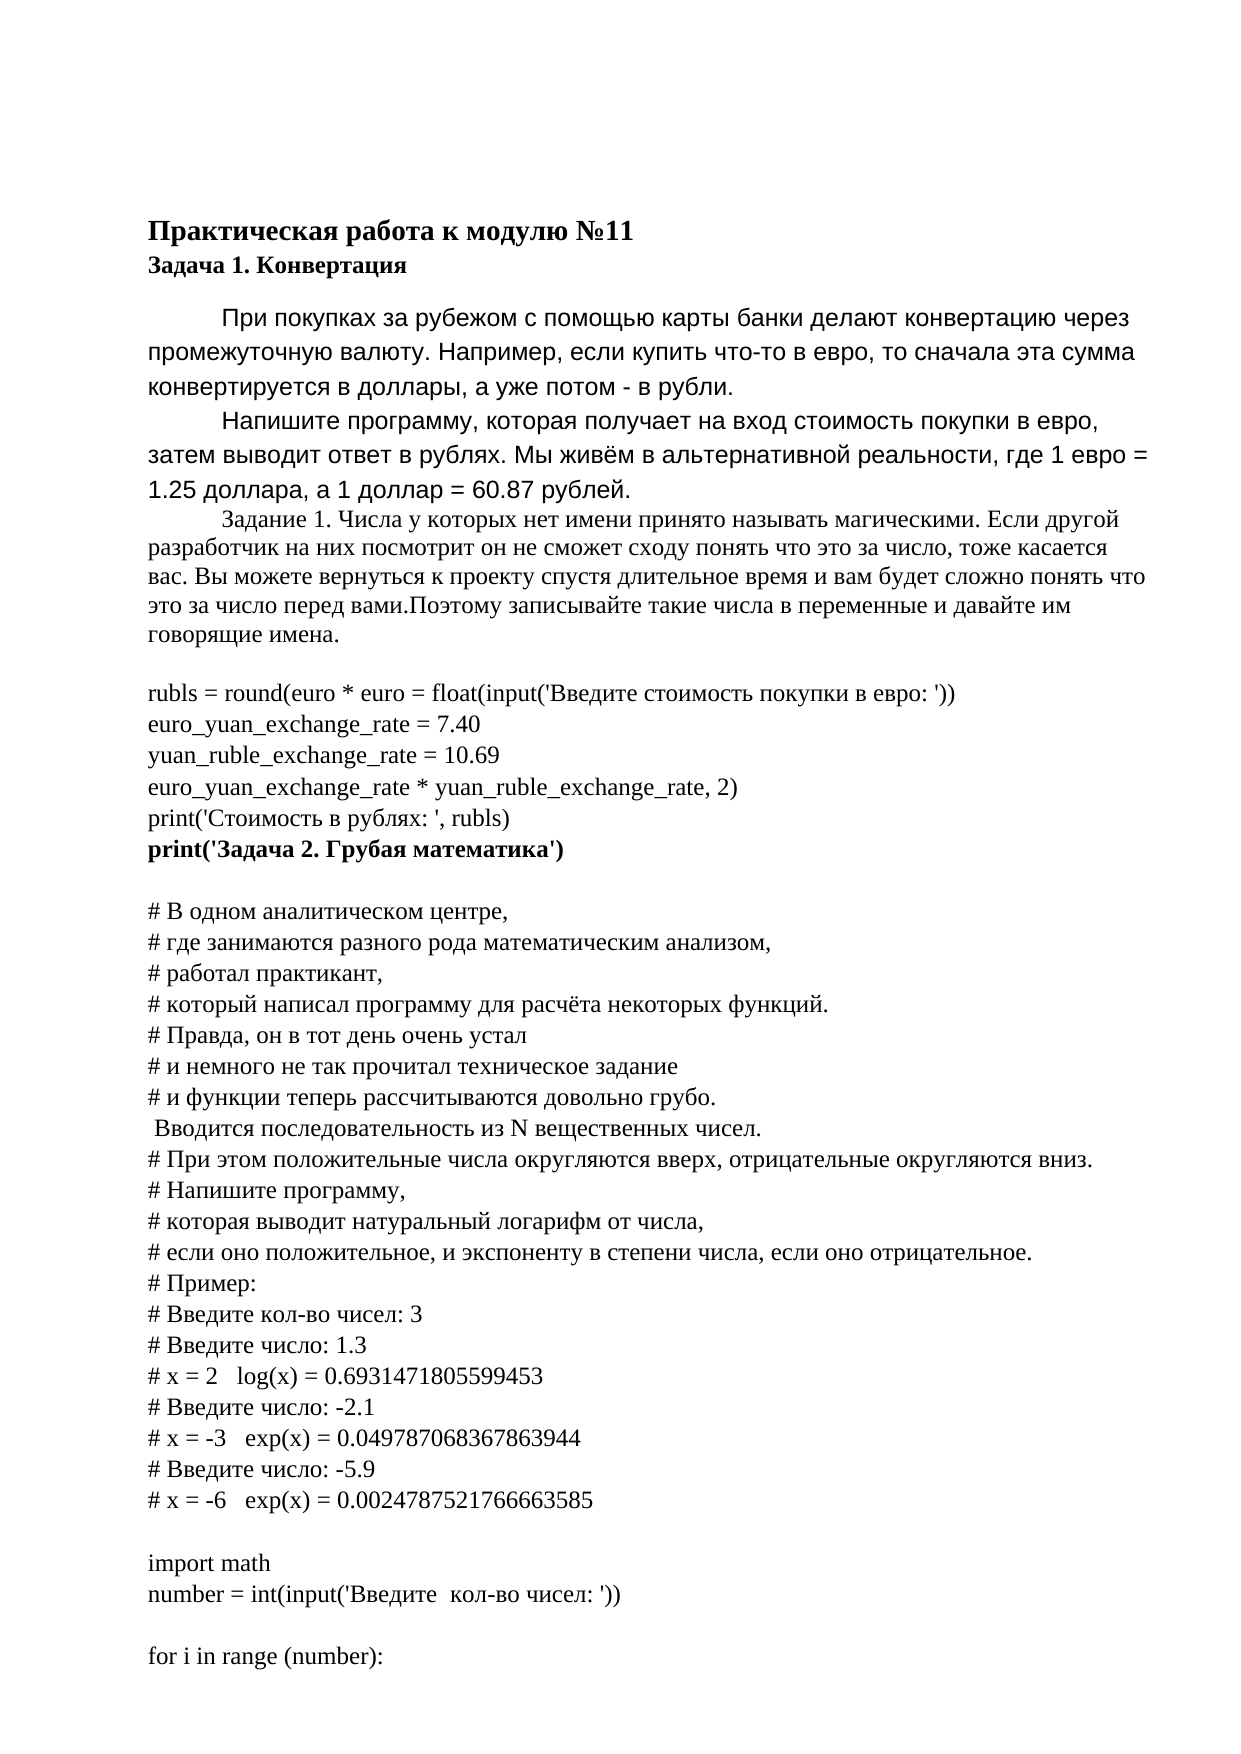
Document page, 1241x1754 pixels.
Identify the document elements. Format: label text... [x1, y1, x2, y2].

text # и функции теперь рассчитываются довольно грубо. [148, 1082, 1152, 1111]
text # Напишите программу, [148, 1175, 1152, 1204]
text # работал практикант, [148, 958, 1152, 987]
text # x = 2 log(x) = 0.6931471805599453 [148, 1361, 1152, 1390]
text # Пример: [148, 1268, 1152, 1297]
text Напишите программу, которая получает на вход стоимость покупки в евро, затем выводит ответ в рублях. Мы живём в альтернативной реальности, где 1 евро = 1.25 доллара, а 1 доллар = 60.87 рублей. [148, 401, 1152, 504]
text print('Стоимость в рублях: ', rubls) [148, 803, 1152, 831]
text euro_yuan_exchange_rate * yuan_ruble_exchange_rate, 2) [148, 772, 1152, 800]
text # если оно положительное, и экспоненту в степени числа, если оно отрицательное. [148, 1237, 1152, 1266]
text При покупках за рубежом с помощью карты банки делают конвертацию через промежуточную валюту. Например, если купить что-то в евро, то сначала эта сумма конвертируется в доллары, а уже потом - в рубли. [148, 297, 1152, 401]
text for i in range (number): [148, 1641, 1152, 1669]
text # Введите кол-во чисел: 3 [148, 1299, 1152, 1328]
text rubls = round(euro * euro = float(input('Введите стоимость покупки в евро: ')) [148, 678, 1152, 707]
text # При этом положительные числа округляются вверх, отрицательные округляются вниз. [148, 1144, 1152, 1173]
text yuan_ruble_exchange_rate = 10.69 [148, 741, 1152, 769]
text # Введите число: -5.9 [148, 1454, 1152, 1483]
text Задача 1. Конвертация [148, 250, 1152, 278]
text number = int(input('Введите кол-во чисел: ')) [148, 1579, 1152, 1607]
text # Введите число: -2.1 [148, 1392, 1152, 1421]
text euro_yuan_exchange_rate = 7.40 [148, 709, 1152, 738]
text Задание 1. Числа у которых нет имени принято называть магическими. Если другой разработчик на них посмотрит он не сможет сходу понять что это за число, тоже касается вас. Вы можете вернуться к проекту спустя длительное время и вам будет сложно понять что это за число перед вами.Поэтому записывайте такие числа в переменные и давайте им говорящие имена. [148, 504, 1152, 647]
text # которая выводит натуральный логарифм от числа, [148, 1206, 1152, 1235]
text # x = -3 exp(x) = 0.049787068367863944 [148, 1423, 1152, 1452]
text # В одном аналитическом центре, [148, 896, 1152, 924]
text # где занимаются разного рода математическим анализом, [148, 927, 1152, 956]
text # x = -6 exp(x) = 0.0024787521766663585 [148, 1486, 1152, 1514]
text # Правда, он в тот день очень устал [148, 1020, 1152, 1049]
text # и немного не так прочитал техническое задание [148, 1051, 1152, 1080]
text # который написал программу для расчёта некоторых функций. [148, 989, 1152, 1018]
text # Введите число: 1.3 [148, 1330, 1152, 1359]
text import math [148, 1548, 1152, 1576]
subtitle Практическая работа к модулю №11 [148, 213, 1152, 247]
text Вводится последовательность из N вещественных чисел. [148, 1113, 1152, 1142]
text print('Задача 2. Грубая математика') [148, 834, 1152, 862]
